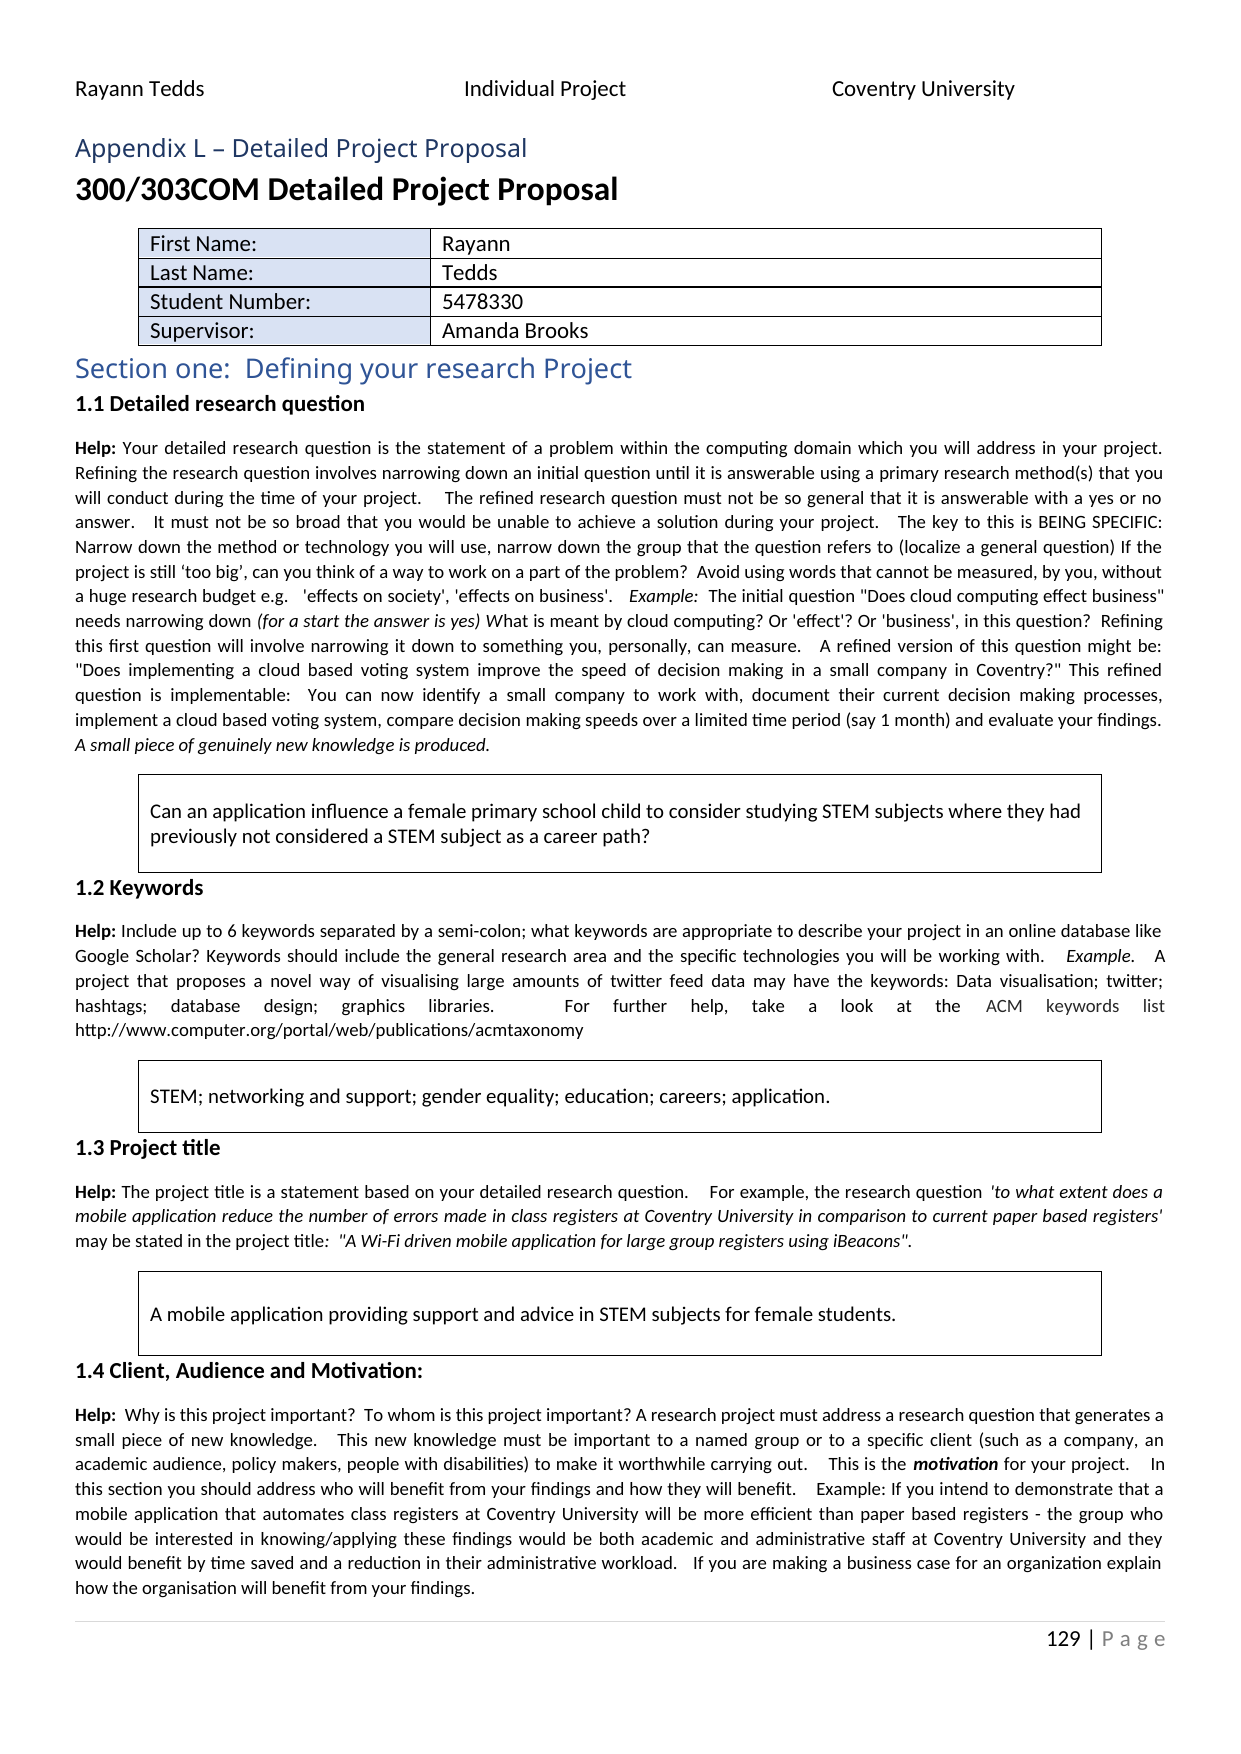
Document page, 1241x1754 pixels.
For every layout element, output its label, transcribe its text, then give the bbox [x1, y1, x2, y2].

subtitle Appendix L – Detailed Project Proposal [75, 131, 1165, 165]
text 1.3 Project title [75, 1133, 1165, 1161]
text 1.1 Detailed research question [75, 389, 1165, 418]
text Help: Why is this project important? To whom is this project important? A research project must address a research question that generates a small piece of new knowledge. This new knowledge must be important to a named group or to a specific client (such as a company, an academic audience, policy makers, people with disabilities) to make it worthwhile carrying out. This is the motivation for your project. In this section you should address who will benefit from your findings and how they will benefit. Example: If you intend to demonstrate that a mobile application that automates class registers at Coventry University will be more efficient than paper based registers - the group who would be interested in knowing/applying these findings would be both academic and administrative staff at Coventry University and they would benefit by time saved and a reduction in their administrative workload. If you are making a business case for an organization explain how the organisation will benefit from your findings. [75, 1403, 1165, 1599]
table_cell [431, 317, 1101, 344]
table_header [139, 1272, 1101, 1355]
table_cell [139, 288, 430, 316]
text Help: Your detailed research question is the statement of a problem within the computing domain which you will address in your project. Refining the research question involves narrowing down an initial question until it is answerable using a primary research method(s) that you will conduct during the time of your project. The refined research question must not be so general that it is answerable with a yes or no answer. It must not be so broad that you would be unable to achieve a solution during your project. The key to this is BEING SPECIFIC: Narrow down the method or technology you will use, narrow down the group that the question refers to (localize a general question) If the project is still ‘too big’, can you think of a way to work on a part of the problem? Avoid using words that cannot be measured, by you, without a huge research budget e.g. 'effects on society', 'effects on business'. Example: The initial question "Does cloud computing effect business" needs narrowing down (for a start the answer is yes) What is meant by cloud computing? Or 'effect'? Or 'business', in this question? Refining this first question will involve narrowing it down to something you, personally, can measure. A refined version of this question might be: "Does implementing a cloud based voting system improve the speed of decision making in a small company in Coventry?" This refined question is implementable: You can now identify a small company to work with, document their current decision making processes, implement a cloud based voting system, compare decision making speeds over a limited time period (say 1 month) and evaluate your findings. A small piece of genuinely new knowledge is produced. [75, 436, 1165, 756]
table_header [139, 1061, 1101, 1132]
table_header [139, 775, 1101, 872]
text 1.4 Client, Audience and Motivation: [75, 1356, 1165, 1384]
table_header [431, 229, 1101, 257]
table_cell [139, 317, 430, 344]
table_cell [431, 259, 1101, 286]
text 300/303COM Detailed Project Proposal [75, 168, 1165, 208]
text Help: Include up to 6 keywords separated by a semi-colon; what keywords are appropriate to describe your project in an online database like Google Scholar? Keywords should include the general research area and the specific technologies you will be working with. Example. A project that proposes a novel way of visualising large amounts of twitter feed data may have the keywords: Data visualisation; twitter; hashtags; database design; graphics libraries. For further help, take a look at the ACM keywords list http://www.computer.org/portal/web/publications/acmtaxonomy [75, 920, 1165, 1041]
text Help: The project title is a statement based on your detailed research question. For example, the research question 'to what extent does a mobile application reduce the number of errors made in class registers at Coventry University in comparison to current paper based registers' may be stated in the project title: "A Wi-Fi driven mobile application for large group registers using iBeacons". [75, 1180, 1165, 1252]
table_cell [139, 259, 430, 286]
subtitle Section one: Defining your research Project [75, 350, 1165, 387]
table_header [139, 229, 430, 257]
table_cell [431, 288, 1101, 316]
text 1.2 Keywords [75, 873, 1165, 901]
